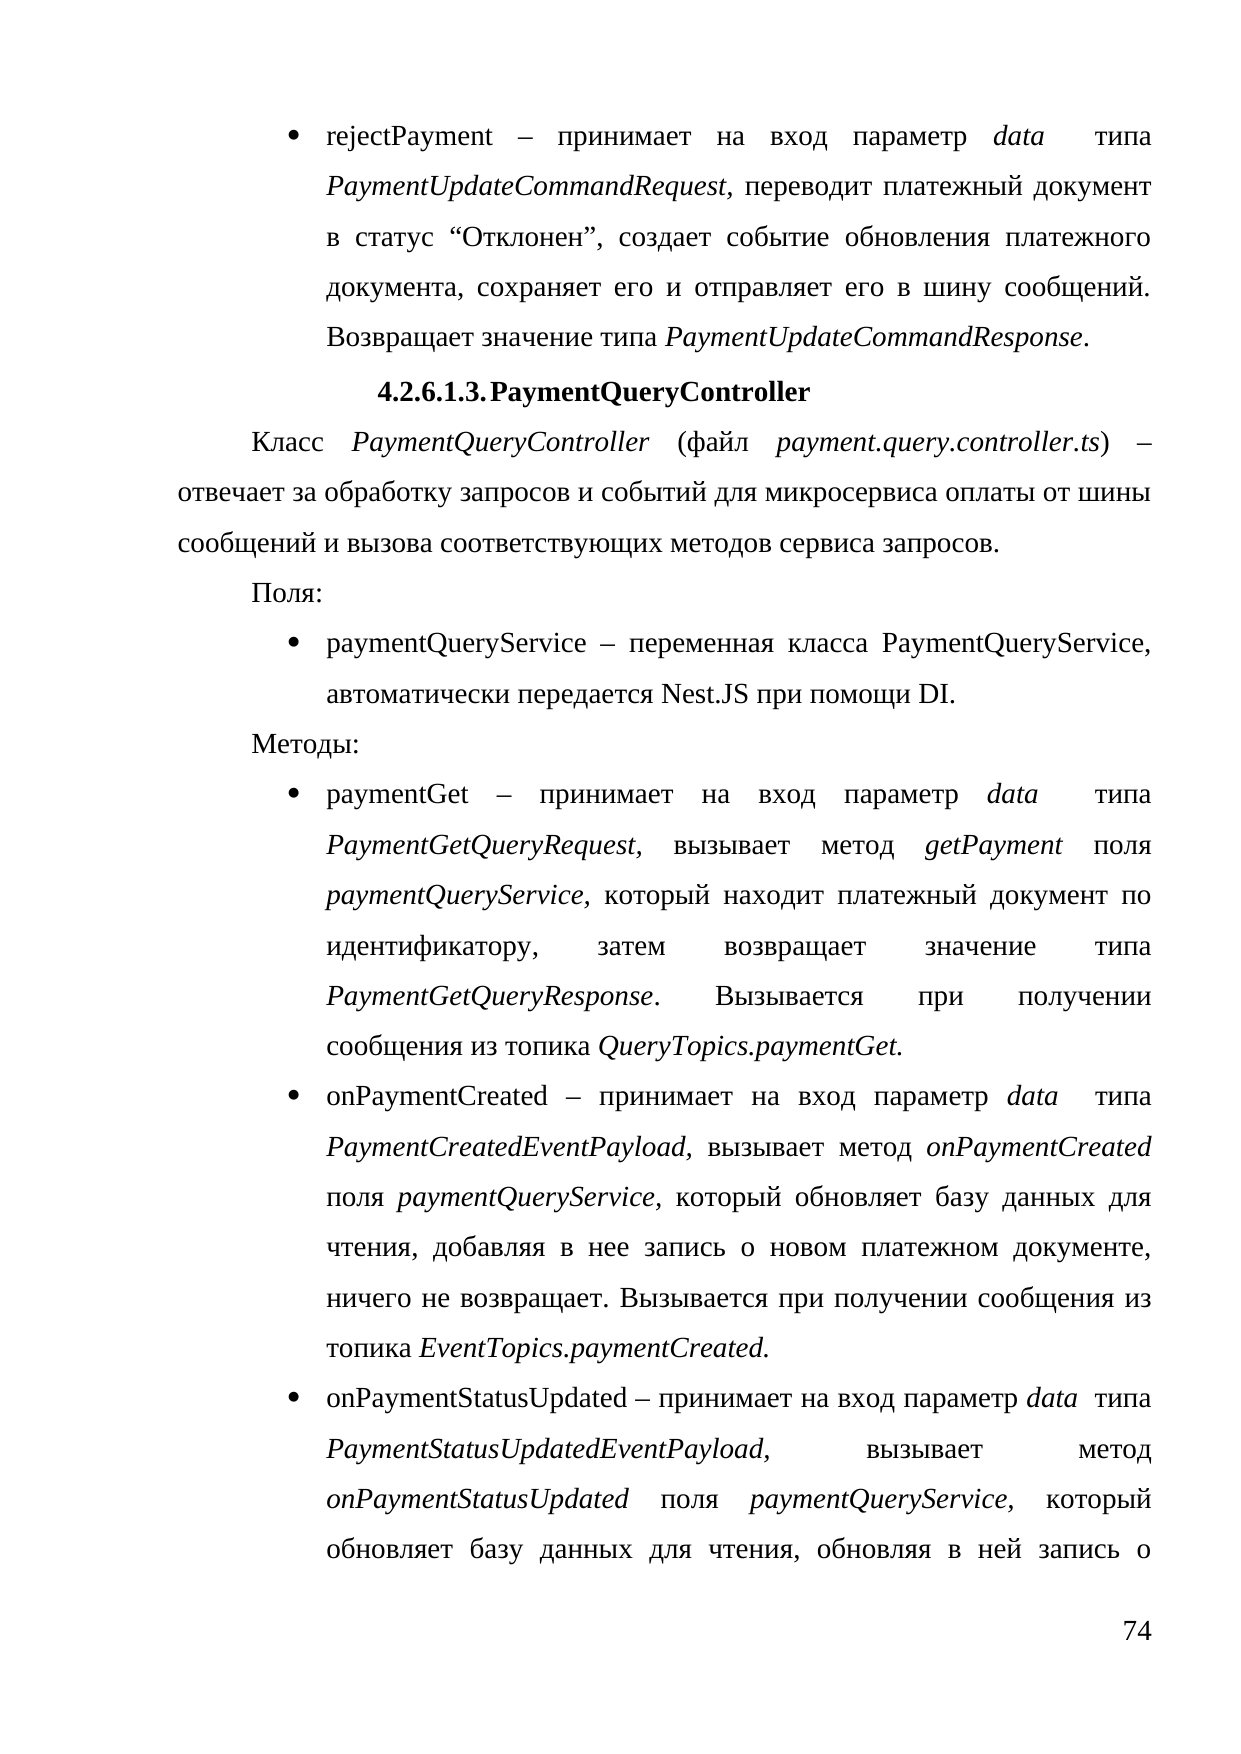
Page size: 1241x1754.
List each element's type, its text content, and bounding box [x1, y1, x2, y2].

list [288, 1381, 1152, 1565]
list rejectPayment – принимает на вход параметр data типа PaymentUpdateCommandRequest, переводит платежный документ в статус “Отклонен”, создает событие обновления платежного документа, сохраняет его и отправляет его в шину сообщений. Возвращает значение типа PaymentUpdateCommandResponse. [288, 118, 1152, 353]
list paymentGet – принимает на вход параметр data типа PaymentGetQueryRequest, вызывает метод getPayment поля paymentQueryService, который находит платежный документ по идентификатору, затем возвращает значение типа PaymentGetQueryResponse. Вызывается при получении сообщения из топика QueryTopics.paymentGet. [288, 777, 1152, 1062]
list paymentQueryService – переменная класса PaymentQueryService, автоматически передается Nest.JS при помощи DI. [288, 626, 1152, 709]
subtitle PaymentQueryController [377, 374, 1152, 407]
text Методы: [177, 726, 1152, 760]
text Класс PaymentQueryController (файл payment.query.controller.ts) – отвечает за обработку запросов и событий для микросервиса оплаты от шины сообщений и вызова соответствующих методов сервиса запросов. [177, 424, 1152, 558]
text Поля: [177, 575, 1152, 609]
list onPaymentCreated – принимает на вход параметр data типа PaymentCreatedEventPayload, вызывает метод onPaymentCreated поля paymentQueryService, который обновляет базу данных для чтения, добавляя в нее запись о новом платежном документе, ничего не возвращает. Вызывается при получении сообщения из топика EventTopics.paymentCreated. [288, 1078, 1152, 1364]
